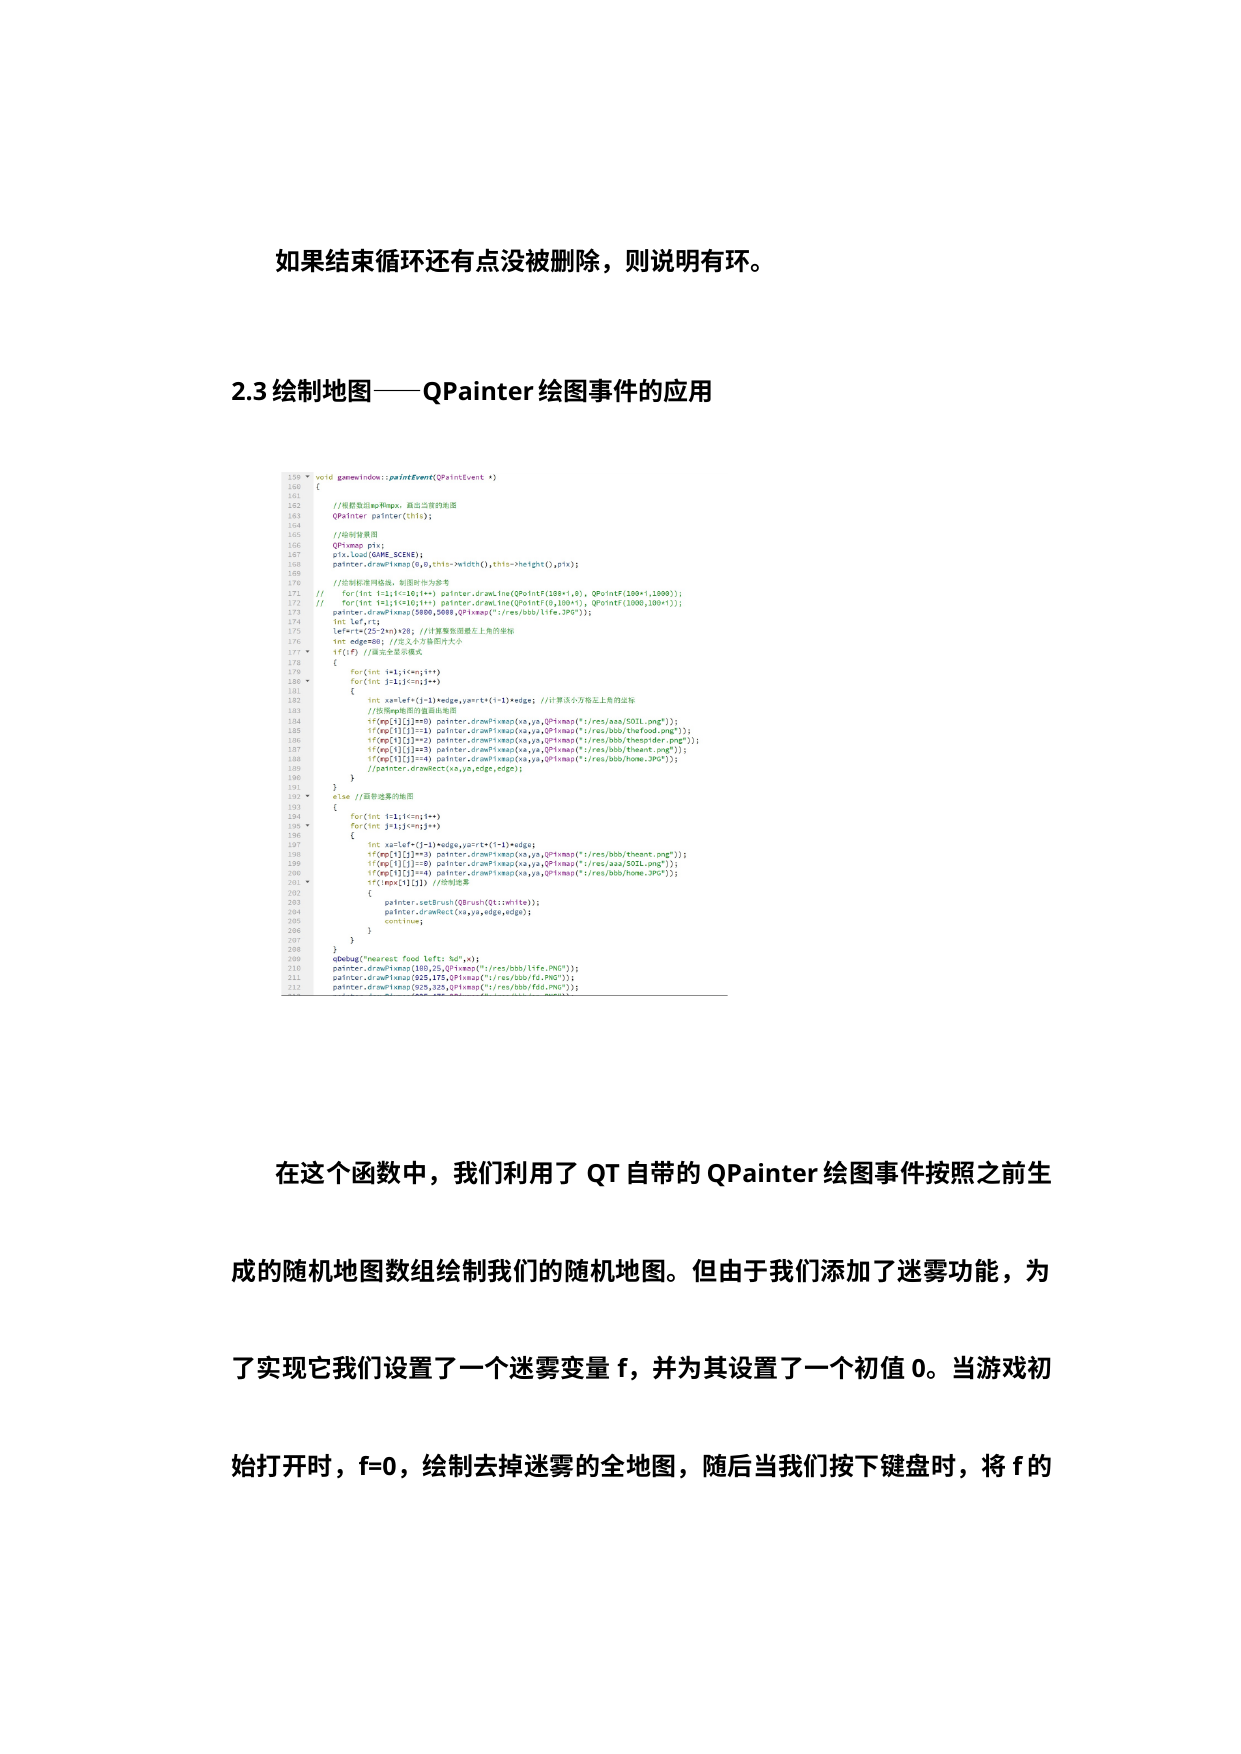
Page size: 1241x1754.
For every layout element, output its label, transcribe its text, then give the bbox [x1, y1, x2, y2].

picture [281, 472, 728, 996]
list 2.3绘制地图——QPainter绘图事件的应用 [187, 357, 1053, 422]
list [231, 1139, 1053, 1497]
list 如果结束循环还有点没被删除，则说明有环。 [231, 227, 1053, 292]
